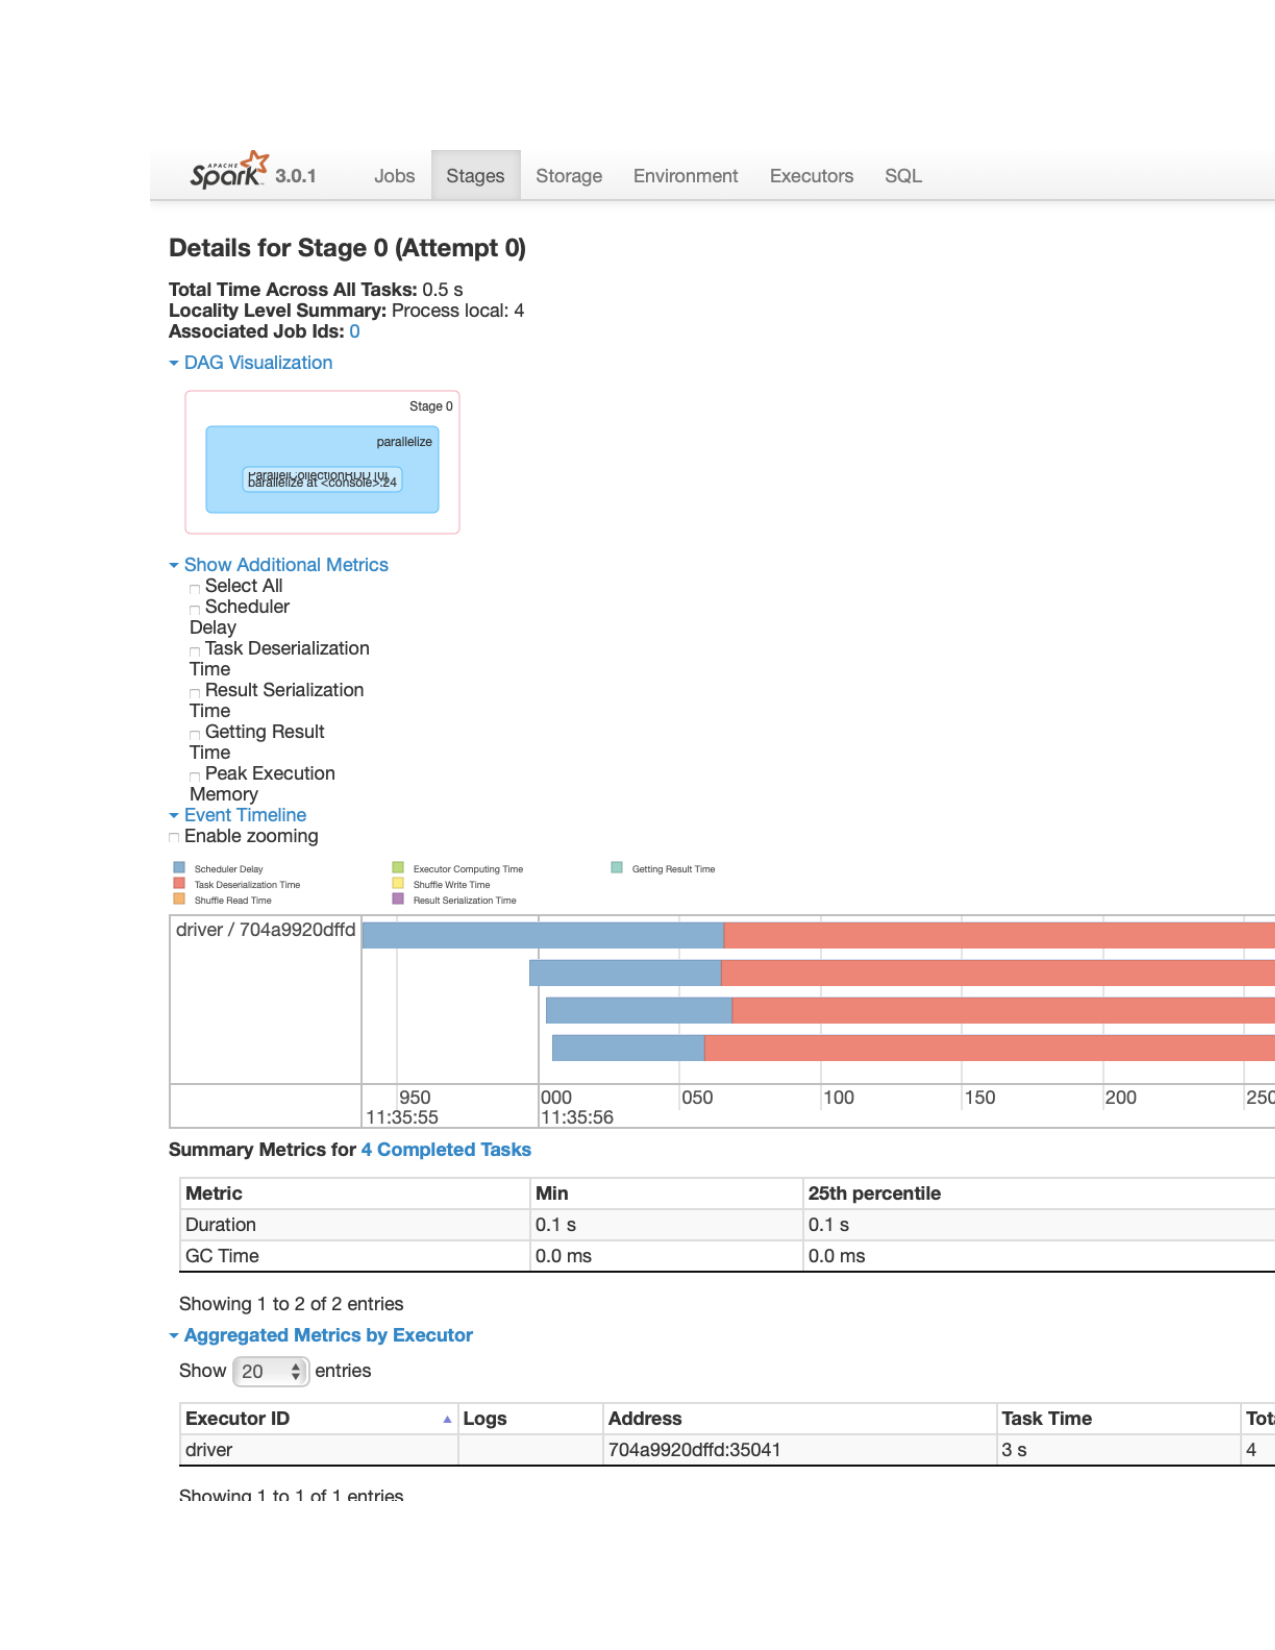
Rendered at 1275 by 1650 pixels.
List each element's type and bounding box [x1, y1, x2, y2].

picture [150, 150, 1275, 1501]
